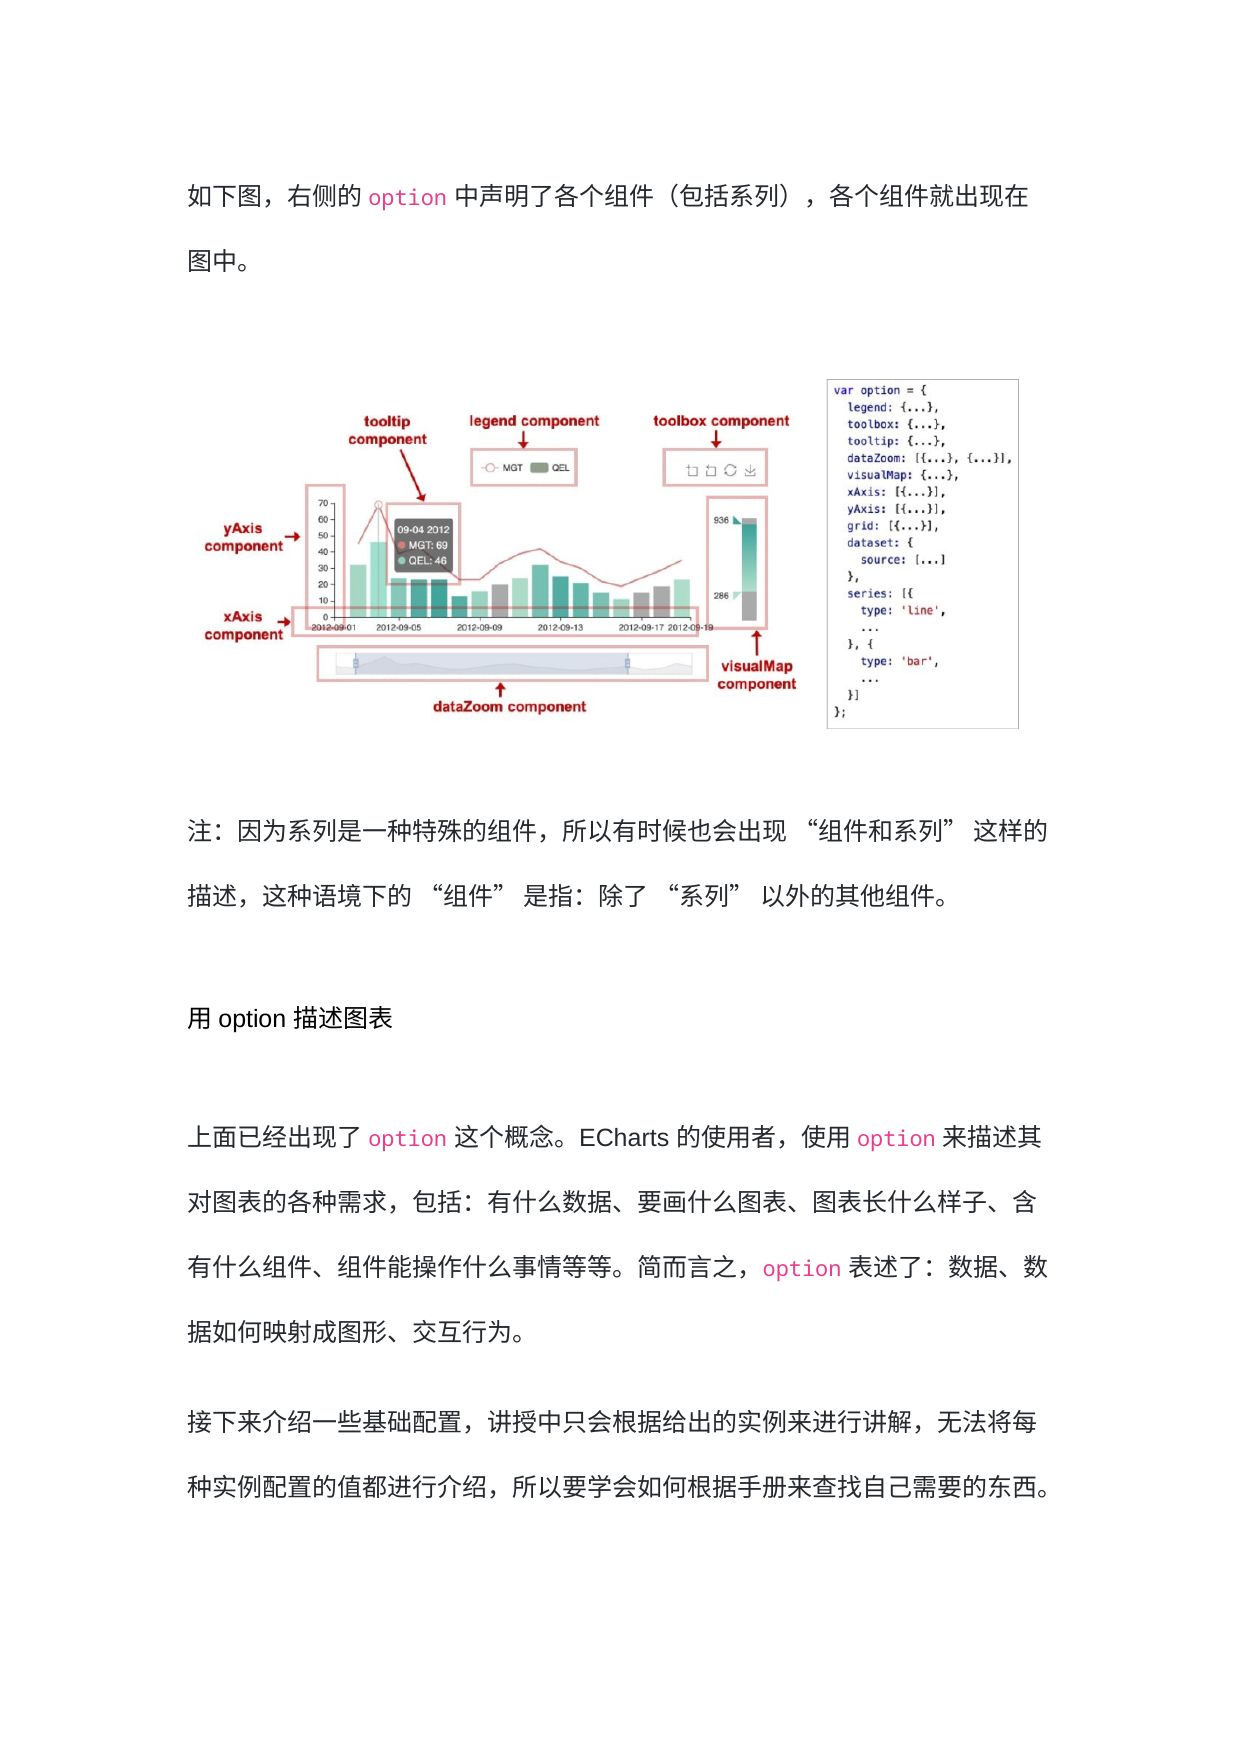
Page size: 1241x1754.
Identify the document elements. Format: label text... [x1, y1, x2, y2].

text 注：因为系列是一种特殊的组件，所以有时候也会出现 “组件和系列” 这样的描述，这种语境下的 “组件” 是指：除了 “系列” 以外的其他组件。 [187, 797, 1053, 927]
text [187, 1388, 1053, 1518]
text 如下图，右侧的 option 中声明了各个组件（包括系列），各个组件就出现在图中。 [187, 162, 1053, 292]
text 上面已经出现了 option 这个概念。ECharts 的使用者，使用 option 来描述其对图表的各种需求，包括：有什么数据、要画什么图表、图表长什么样子、含有什么组件、组件能操作什么事情等等。简而言之，option 表述了：数据、数据如何映射成图形、交互行为。 [187, 1103, 1053, 1363]
picture [187, 332, 1053, 756]
subtitle 用 option 描述图表 [187, 984, 1053, 1049]
